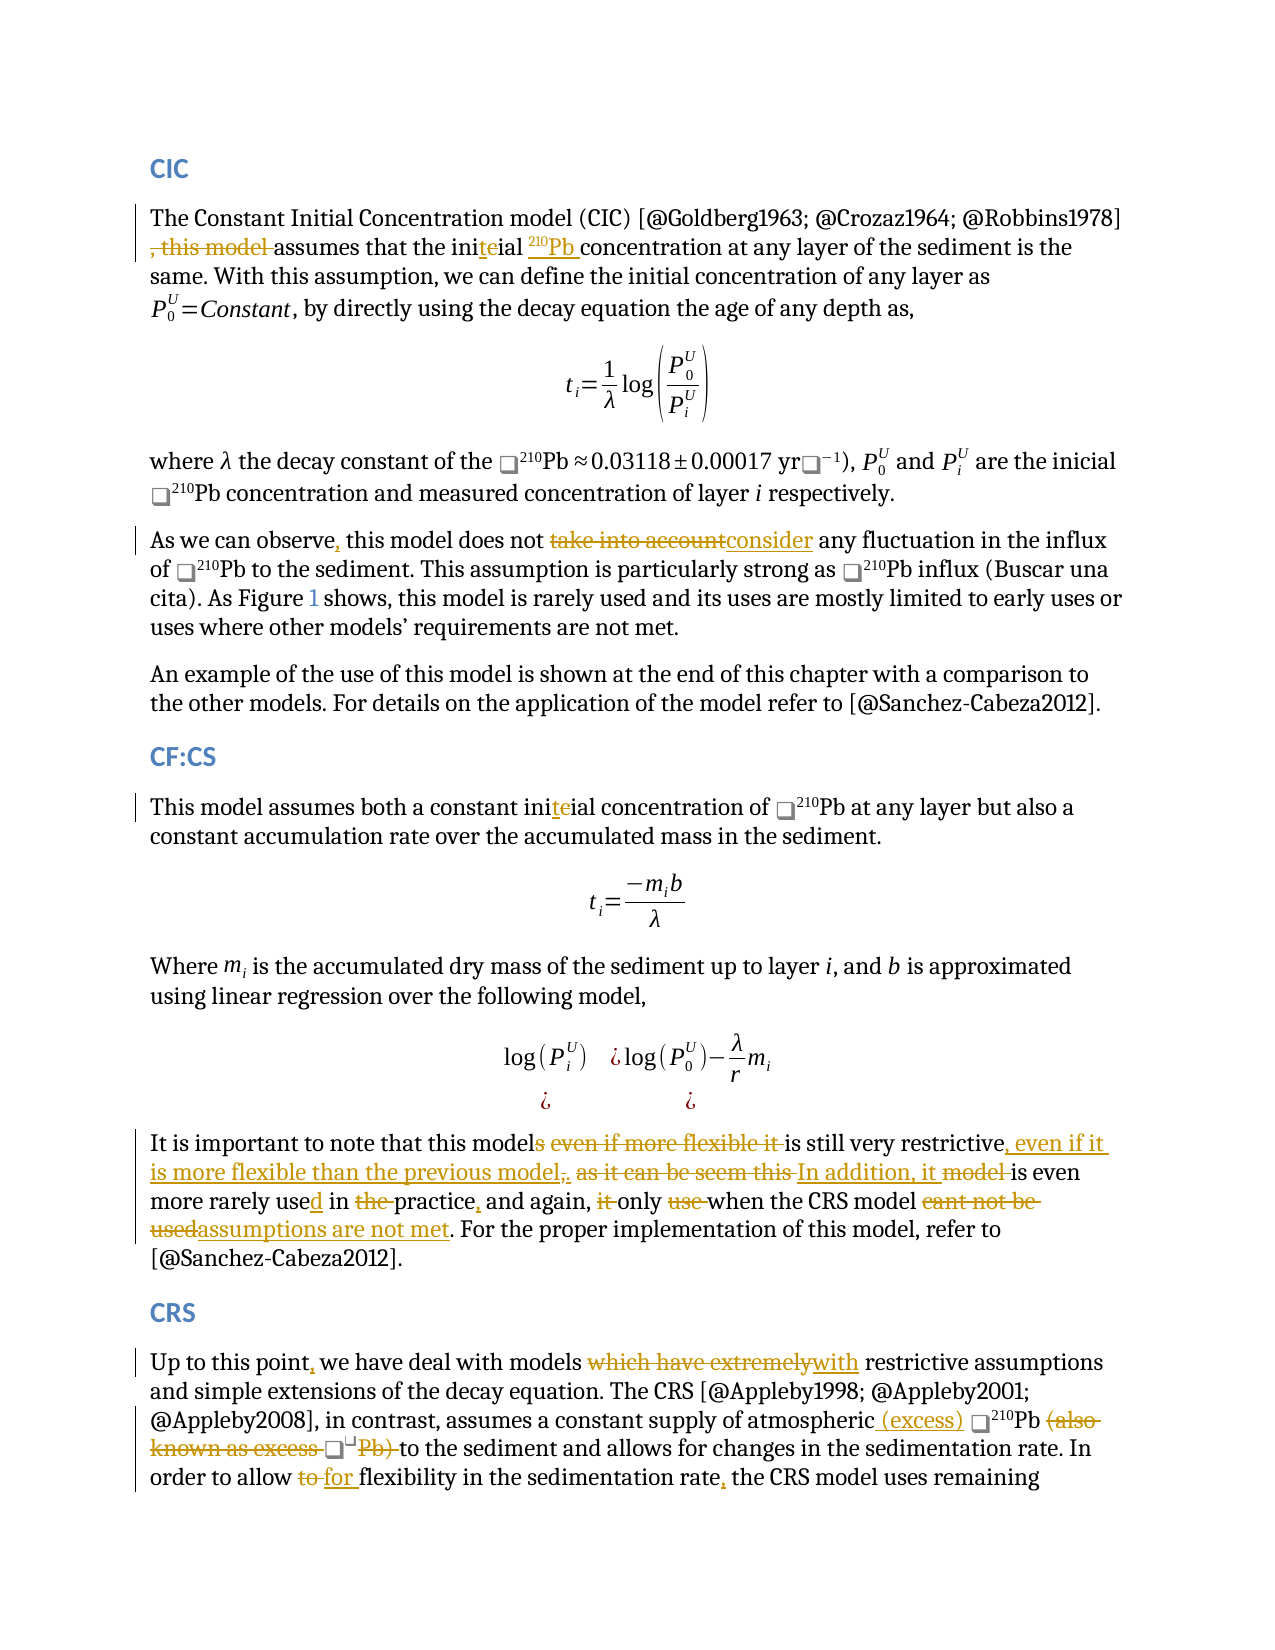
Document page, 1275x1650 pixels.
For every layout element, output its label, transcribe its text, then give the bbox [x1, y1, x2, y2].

text The Constant Initial Concentration model (CIC) [@Goldberg1963; @Crozaz1964; @Robbins1978]assumes that the iniial concentration at any layer of the sediment is the same. With this assumption, we can define the initial concentration of any layer as , by directly using the decay equation the age of any depth as, [150, 204, 1125, 326]
text It is important to note that this model is still very restrictive is even more rarely use in practice and again, only when the CRS model . For the proper implementation of this model, refer to [@Sanchez-Cabeza2012]. [150, 1129, 1125, 1273]
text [150, 1348, 1125, 1492]
text As we can observe this model does not any fluctuation in the influx of Pb to the sediment. This assumption is particularly strong as Pb influx (Buscar una cita). As Figure 1 shows, this model is rarely used and its uses are mostly limited to early uses or uses where other models’ requirements are not met. [150, 526, 1125, 641]
text An example of the use of this model is shown at the end of this chapter with a comparison to the other models. For details on the application of the model refer to [@Sanchez-Cabeza2012]. [150, 660, 1125, 718]
text Where is the accumulated dry mass of the sediment up to layer , and is approximated using linear regression over the following model, [150, 951, 1125, 1011]
text This model assumes both a constant iniial concentration of Pb at any layer but also a constant accumulation rate over the accumulated mass in the sediment. [150, 793, 1125, 850]
subtitle CF:CS [150, 738, 1125, 774]
subtitle CRS [150, 1294, 1125, 1329]
subtitle CIC [150, 150, 1125, 186]
text where the decay constant of the Pb yr), and are the inicial Pb concentration and measured concentration of layer respectively. [150, 444, 1125, 508]
